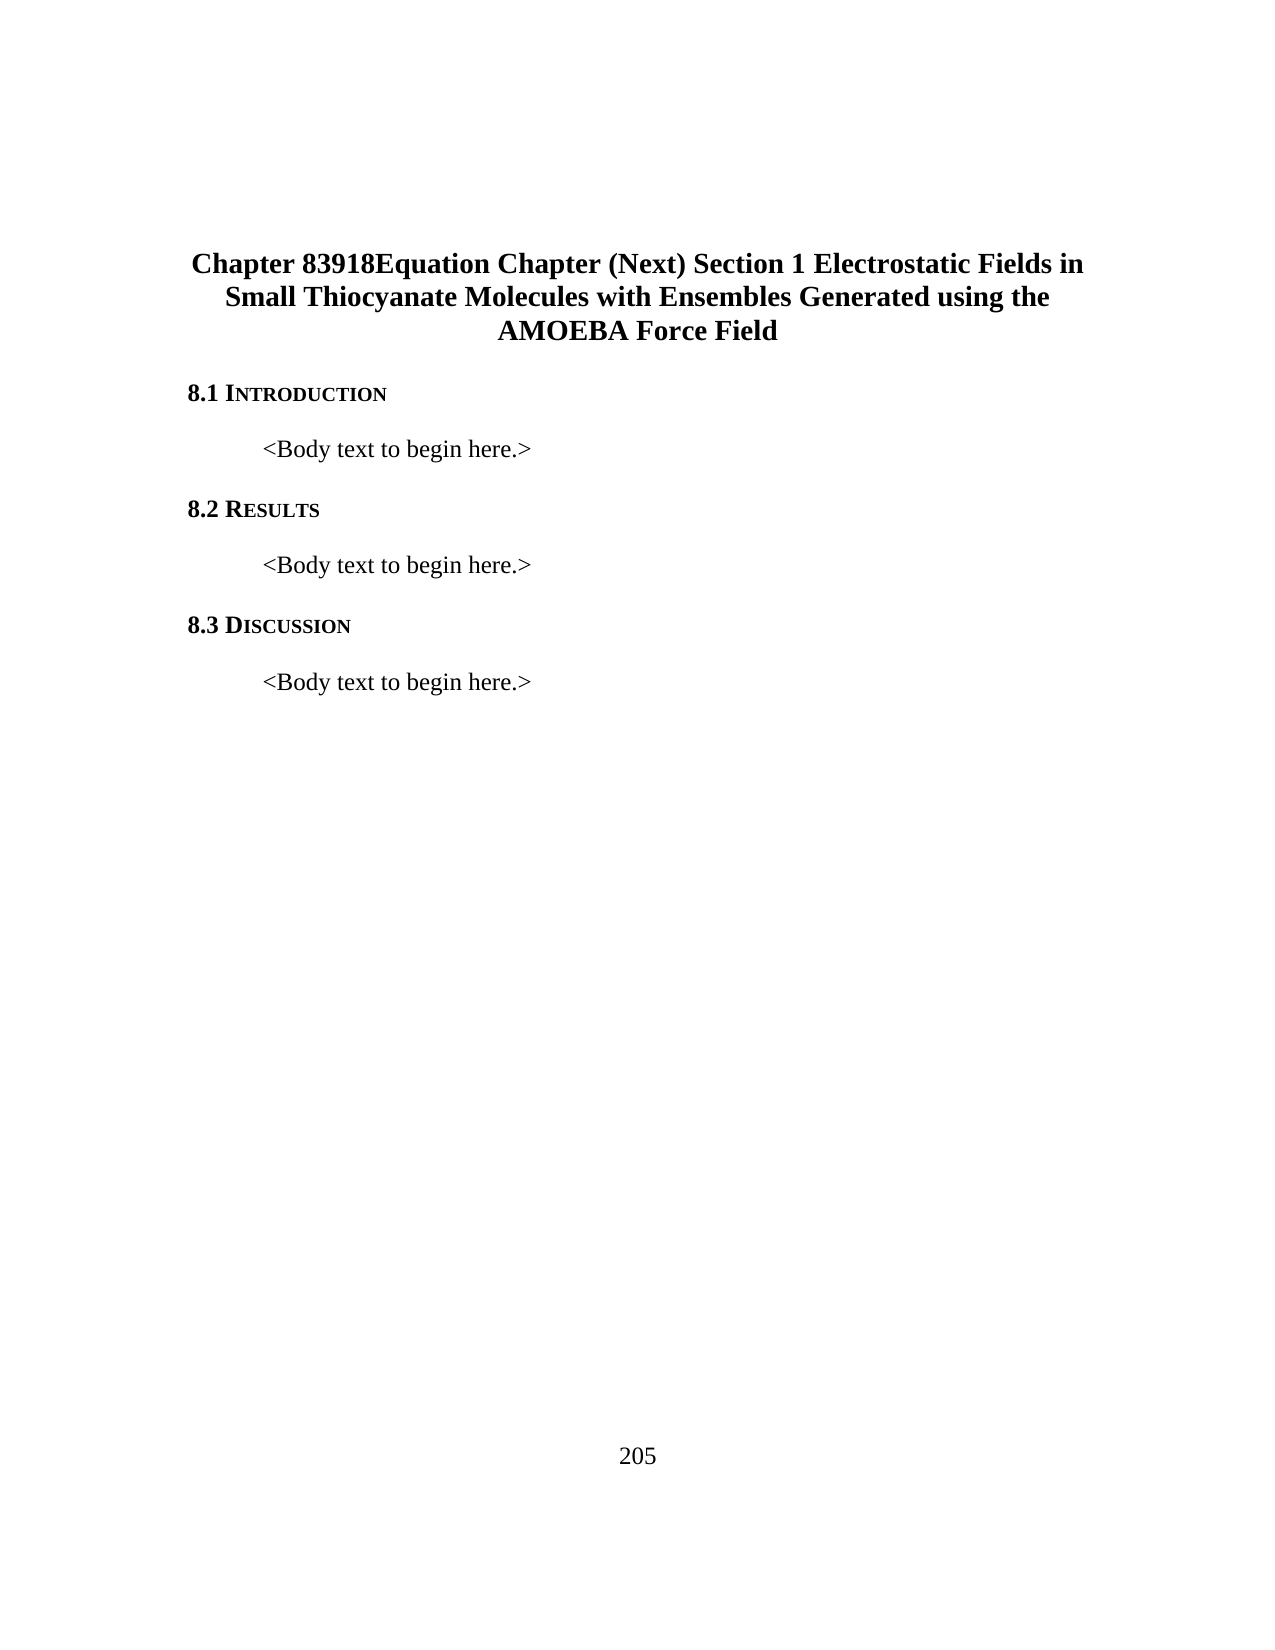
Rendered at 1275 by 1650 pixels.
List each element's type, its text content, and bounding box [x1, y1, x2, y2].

text <Body text to begin here.> [187, 645, 1087, 695]
subtitle Introduction [187, 378, 1087, 407]
subtitle Electrostatic Fields in Small Thiocyanate Molecules with Ensembles Generated using the AMOEBA Force Field [187, 246, 1087, 347]
text <Body text to begin here.> [187, 413, 1087, 463]
subtitle Discussion [187, 610, 1087, 639]
subtitle Results [187, 494, 1087, 523]
text <Body text to begin here.> [187, 529, 1087, 579]
